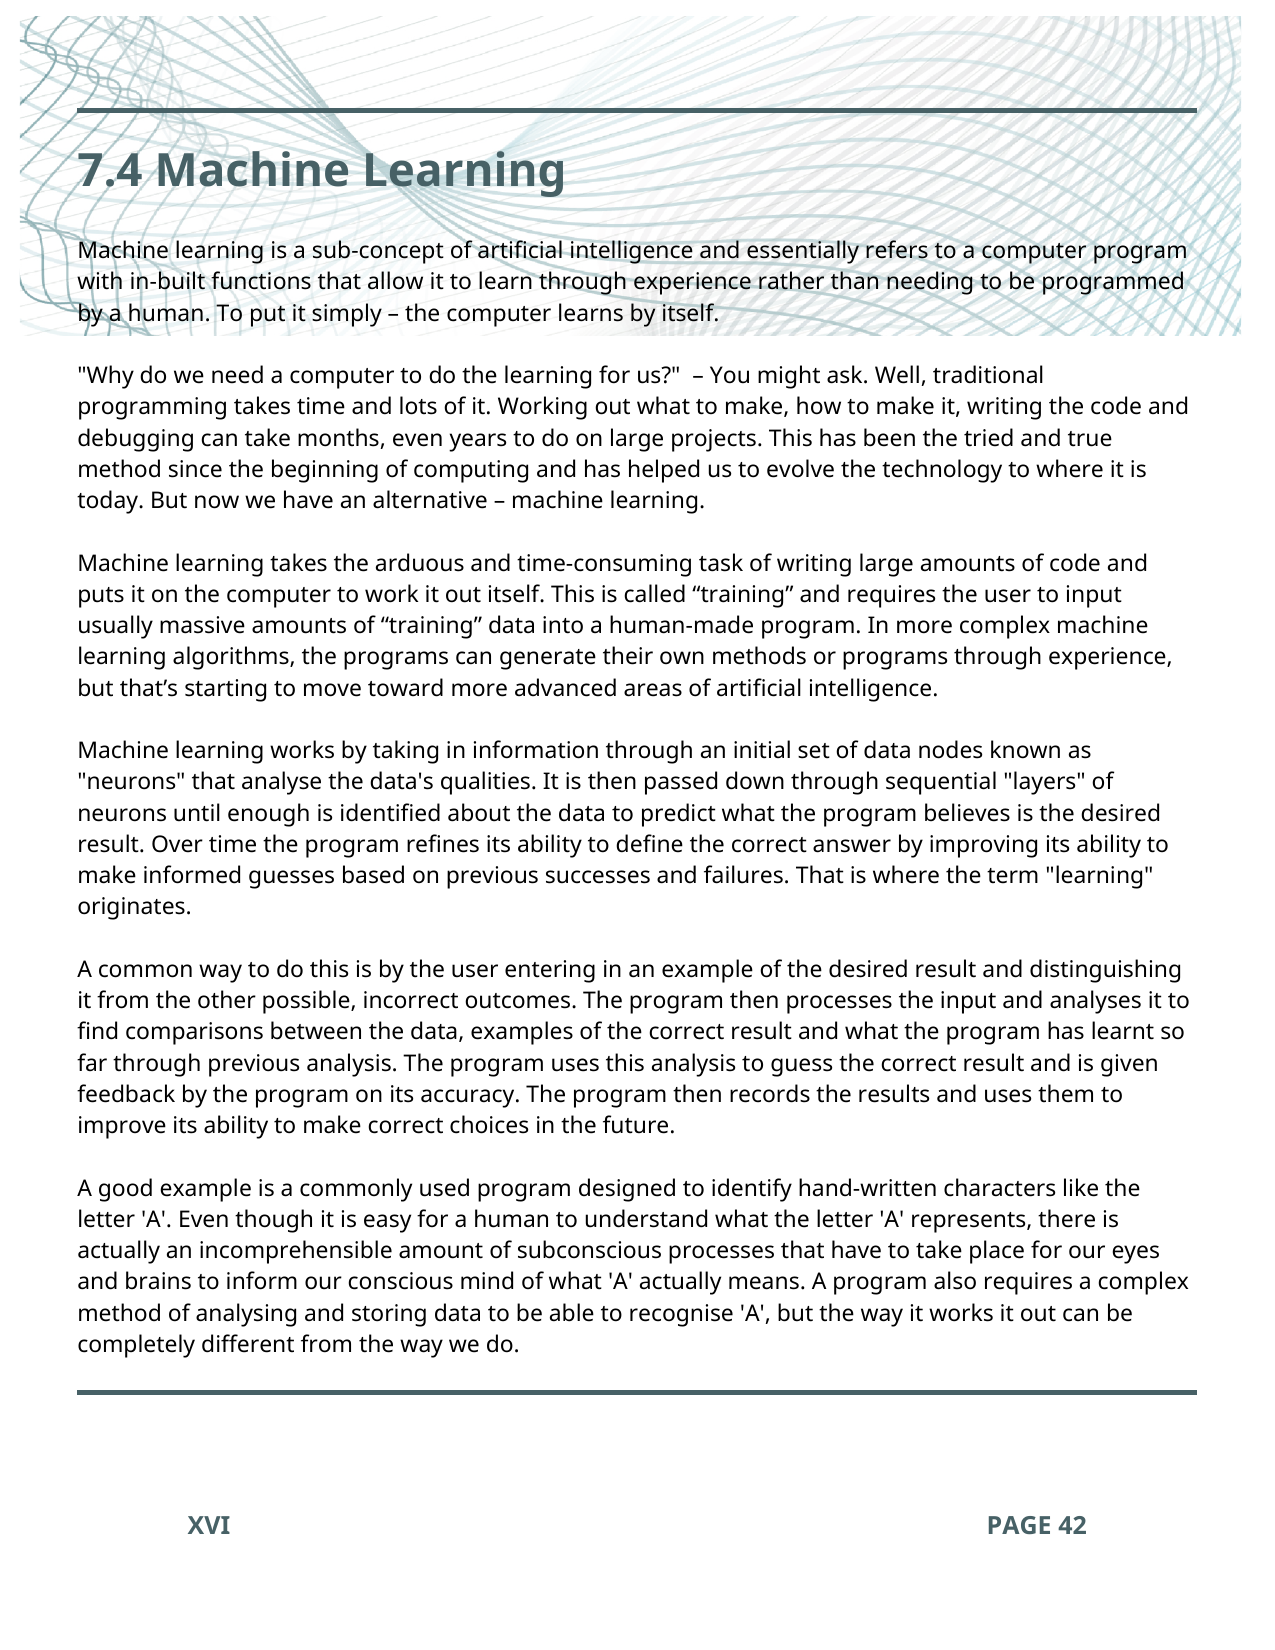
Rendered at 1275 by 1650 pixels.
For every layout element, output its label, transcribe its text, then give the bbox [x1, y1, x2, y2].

picture [19, 16, 1242, 336]
table_header 7.4 Machine Learning Machine learning is a sub-concept of artificial intelligence and essentially refers to a computer program with in-built functions that allow it to learn through experience rather than needing to be programmed by a human. To put it simply – the computer learns by itself. "Why do we need a computer to do the learning for us?" – You might ask. Well, traditional programming takes time and lots of it. Working out what to make, how to make it, writing the code and debugging can take months, even years to do on large projects. This has been the tried and true method since the beginning of computing and has helped us to evolve the technology to where it is today. But now we have an alternative – machine learning. Machine learning takes the arduous and time-consuming task of writing large amounts of code and puts it on the computer to work it out itself. This is called “training” and requires the user to input usually massive amounts of “training” data into a human-made program. In more complex machine learning algorithms, the programs can generate their own methods or programs through experience, but that’s starting to move toward more advanced areas of artificial intelligence. Machine learning works by taking in information through an initial set of data nodes known as "neurons" that analyse the data's qualities. It is then passed down through sequential "layers" of neurons until enough is identified about the data to predict what the program believes is the desired result. Over time the program refines its ability to define the correct answer by improving its ability to make informed guesses based on previous successes and failures. That is where the term "learning" originates. A common way to do this is by the user entering in an example of the desired result and distinguishing it from the other possible, incorrect outcomes. The program then processes the input and analyses it to find comparisons between the data, examples of the correct result and what the program has learnt so far through previous analysis. The program uses this analysis to guess the correct result and is given feedback by the program on its accuracy. The program then records the results and uses them to improve its ability to make correct choices in the future. A good example is a commonly used program designed to identify hand-written characters like the letter 'A'. Even though it is easy for a human to understand what the letter 'A' represents, there is actually an incomprehensible amount of subconscious processes that have to take place for our eyes and brains to inform our conscious mind of what 'A' actually means. A program also requires a complex method of analysing and storing data to be able to recognise 'A', but the way it works it out can be completely different from the way we do. [77, 113, 1197, 1390]
